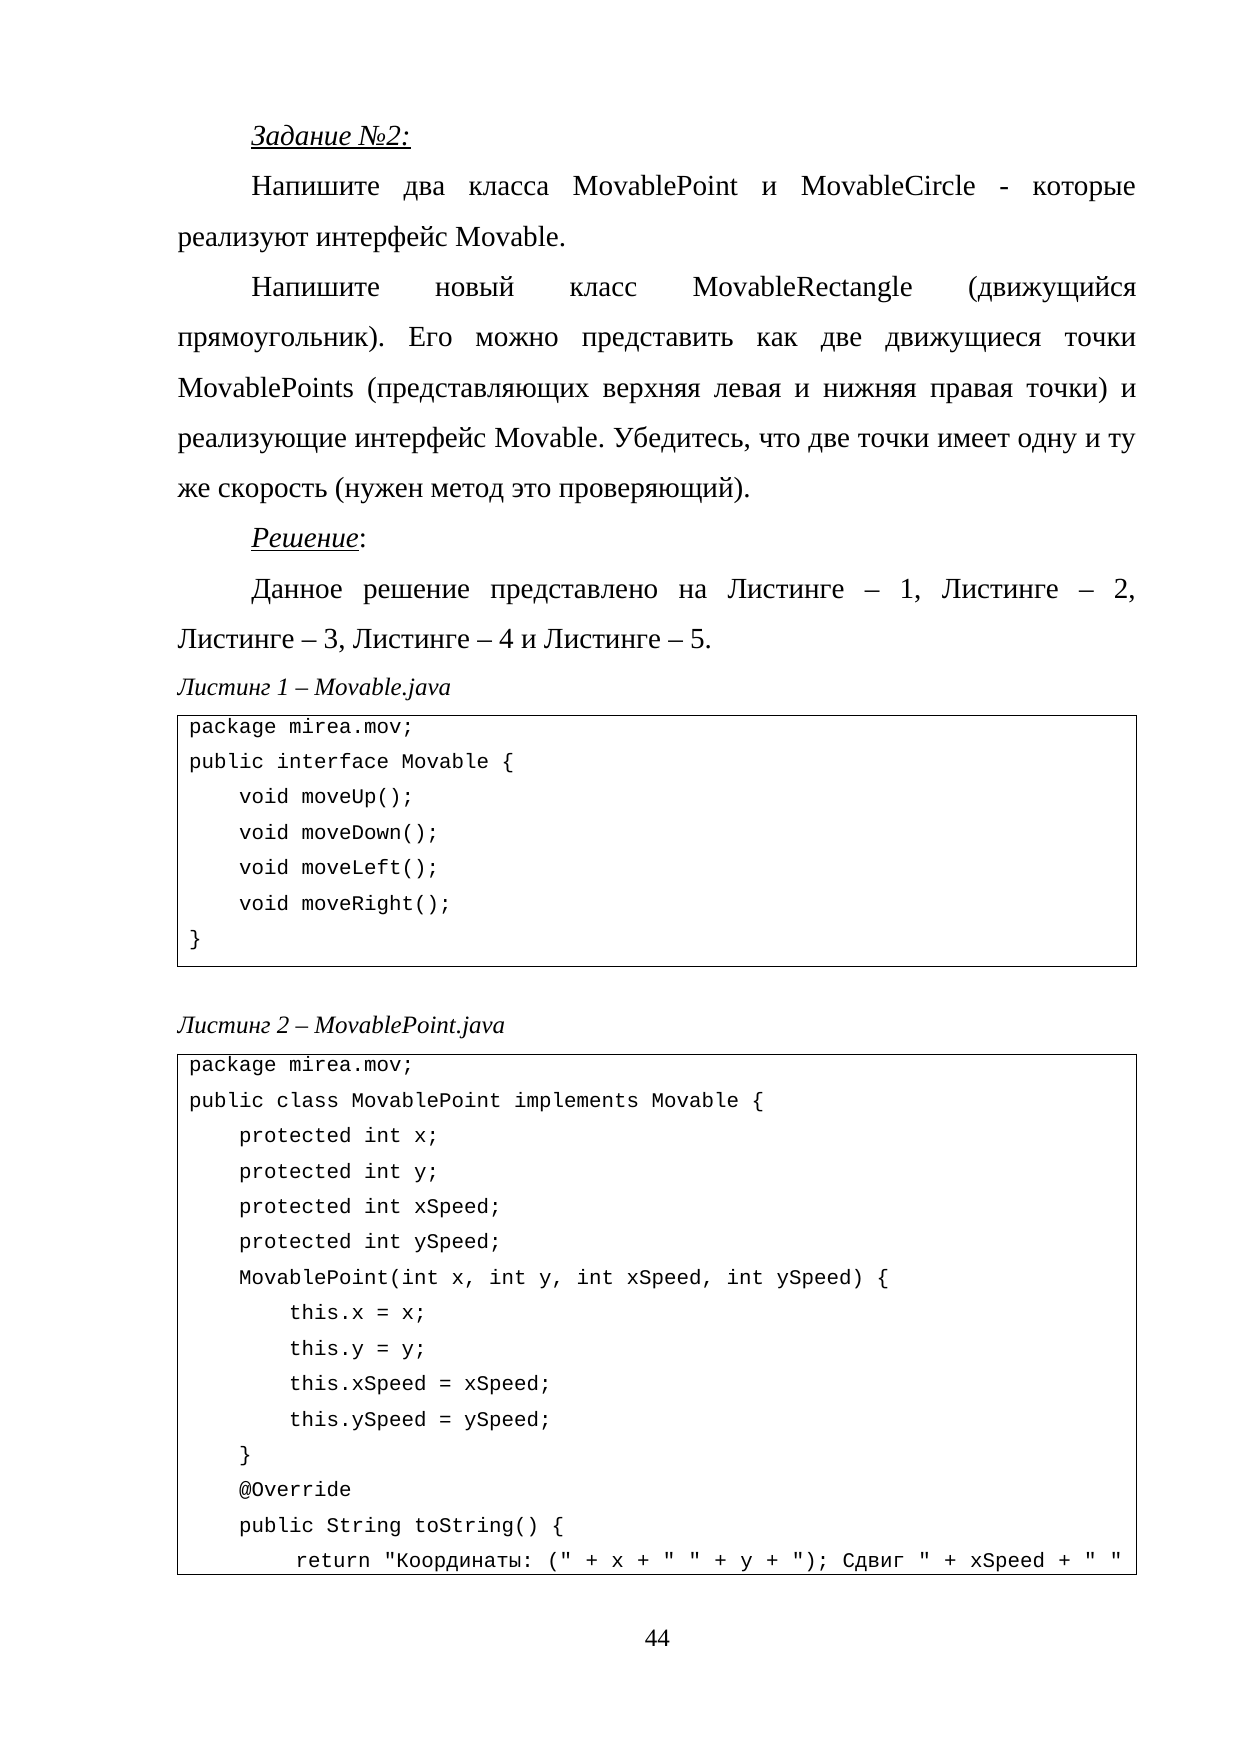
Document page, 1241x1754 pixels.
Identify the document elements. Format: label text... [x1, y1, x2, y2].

text Напишите два класса MovablePoint и MovableCircle - которые реализуют интерфейс Movable. [177, 168, 1137, 252]
text Листинг 1 – Movable.java [177, 672, 1137, 700]
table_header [178, 1055, 1136, 1574]
text Напишите новый класс MovableRectangle (движущийся прямоугольник). Его можно представить как две движущиеся точки MovablePoints (представляющих верхняя левая и нижняя правая точки) и реализующие интерфейс Movable. Убедитесь, что две точки имеет одну и ту же скорость (нужен метод это проверяющий). [177, 269, 1137, 504]
text Задание №2: [177, 118, 1137, 152]
text Данное решение представлено на Листинге – 1, Листинге – 2, Листинге – 3, Листинге – 4 и Листинге – 5. [177, 571, 1137, 655]
text Листинг 2 – MovablePoint.java [177, 1010, 1137, 1039]
table_header package mirea.mov; public interface Movable { void moveUp(); void moveDown(); void moveLeft(); void moveRight(); } [178, 716, 1136, 966]
text Решение: [177, 521, 1137, 554]
